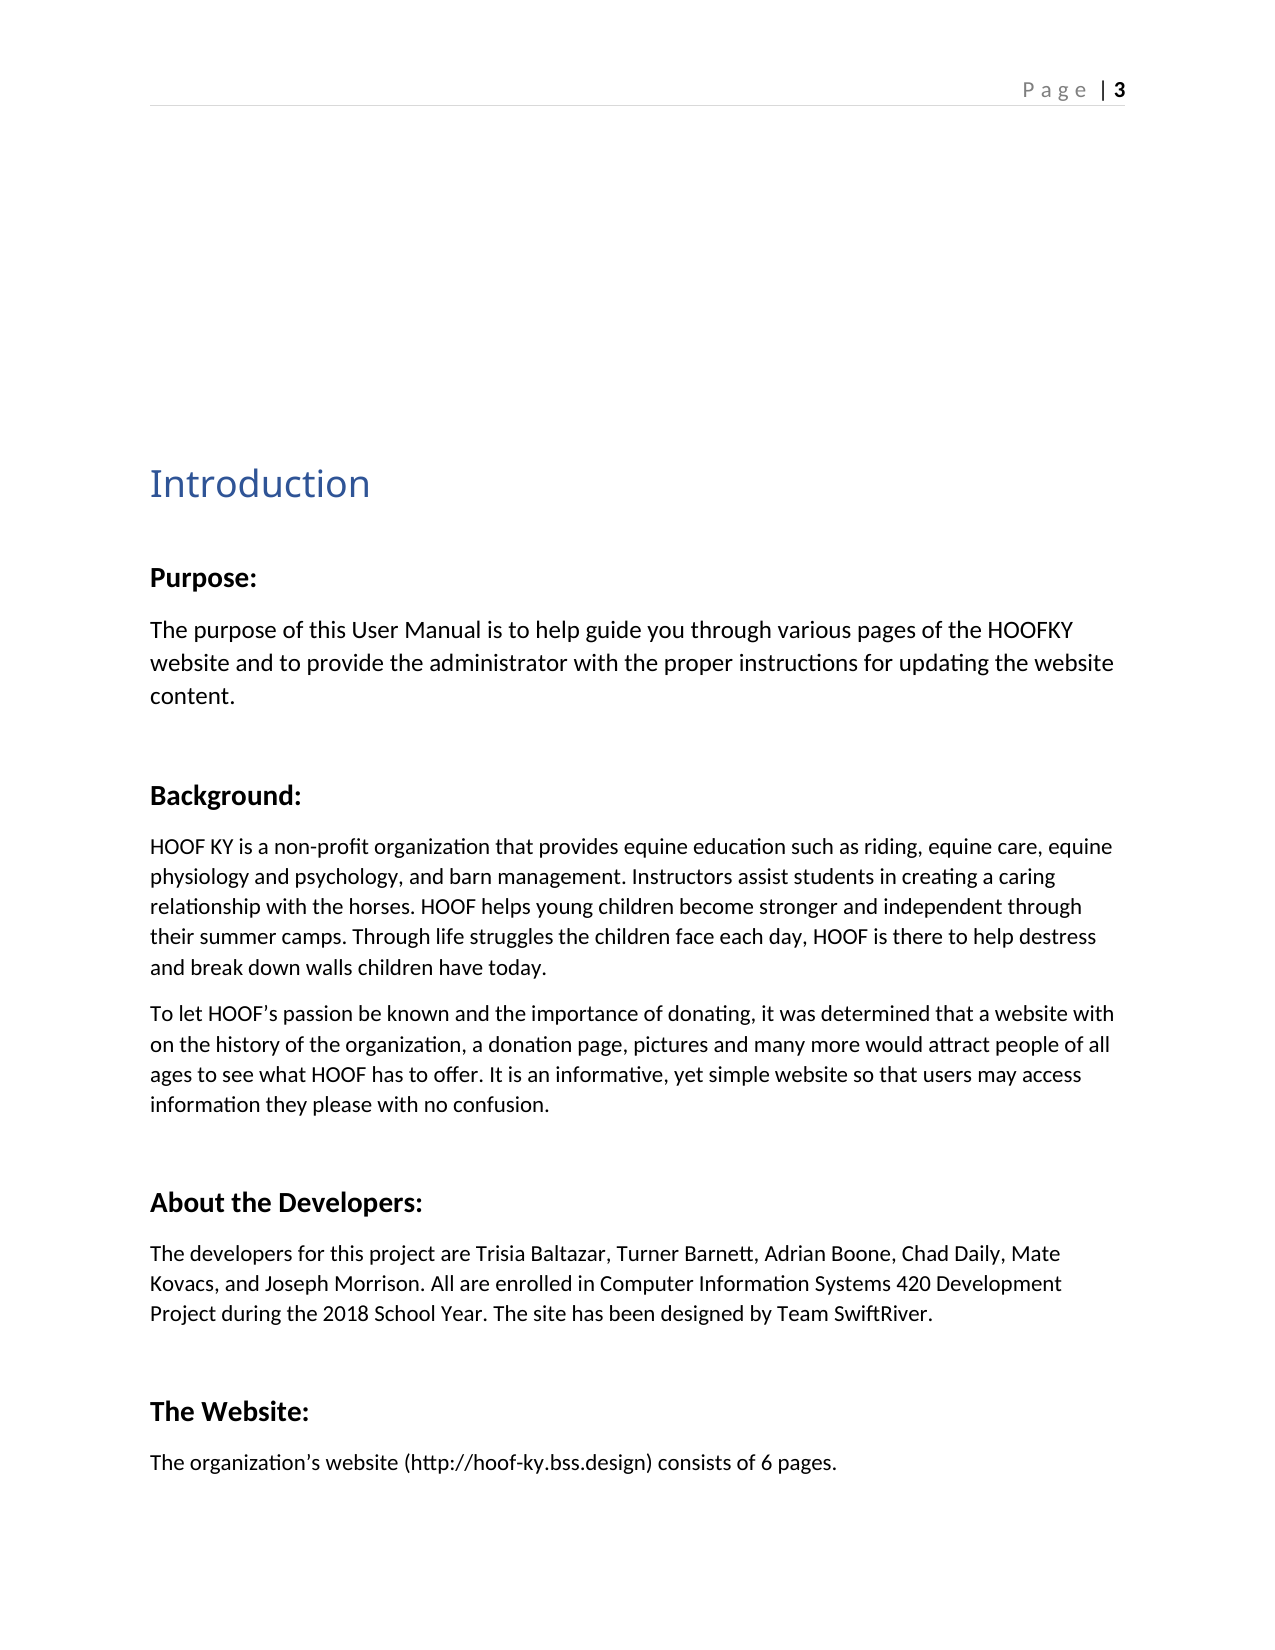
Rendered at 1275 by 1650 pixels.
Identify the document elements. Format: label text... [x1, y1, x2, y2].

text Background: [150, 777, 1125, 812]
text HOOF KY is a non-profit organization that provides equine education such as riding, equine care, equine physiology and psychology, and barn management. Instructors assist students in creating a caring relationship with the horses. HOOF helps young children become stronger and independent through their summer camps. Through life struggles the children face each day, HOOF is there to help destress and break down walls children have today. [150, 832, 1125, 981]
text The Website: [150, 1393, 1125, 1429]
text To let HOOF’s passion be known and the importance of donating, it was determined that a website with on the history of the organization, a donation page, pictures and many more would attract people of all ages to see what HOOF has to offer. It is an informative, yet simple website so that users may access information they please with no confusion. [150, 999, 1125, 1118]
subtitle Introduction [150, 457, 1125, 508]
text About the Developers: [150, 1184, 1125, 1219]
text Purpose: [150, 559, 1125, 595]
text The developers for this project are Trisia Baltazar, Turner Barnett, Adrian Boone, Chad Daily, Mate Kovacs, and Joseph Morrison. All are enrolled in Computer Information Systems 420 Development Project during the 2018 School Year. The site has been designed by Team SwiftRiver. [150, 1239, 1125, 1327]
text The organization’s website (http://hoof-ky.bss.design) consists of 6 pages. [150, 1448, 1125, 1476]
text The purpose of this User Manual is to help guide you through various pages of the HOOFKY website and to provide the administrator with the proper instructions for updating the website content. [150, 614, 1125, 711]
